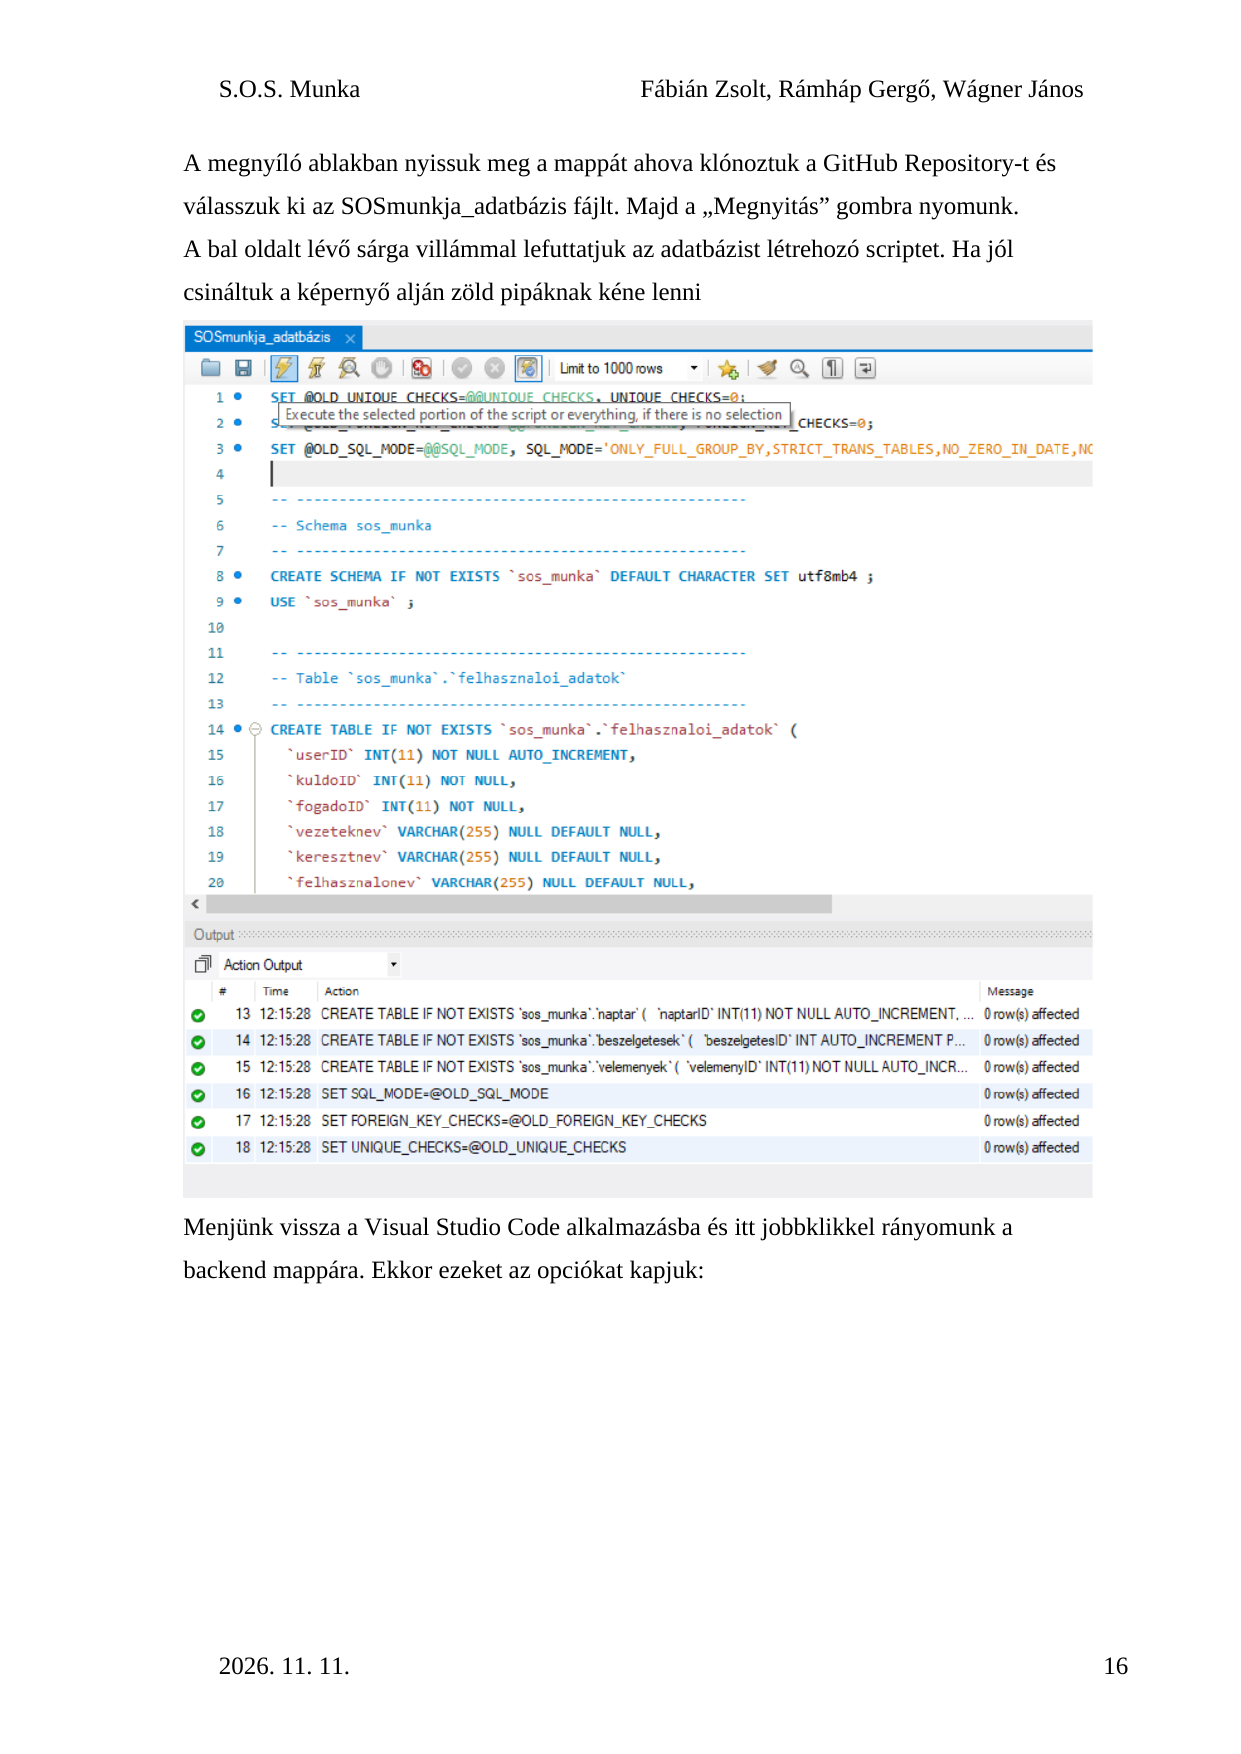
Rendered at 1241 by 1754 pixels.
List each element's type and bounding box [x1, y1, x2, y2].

text [183, 148, 1092, 320]
picture [183, 320, 1093, 1198]
text [183, 1198, 1092, 1284]
